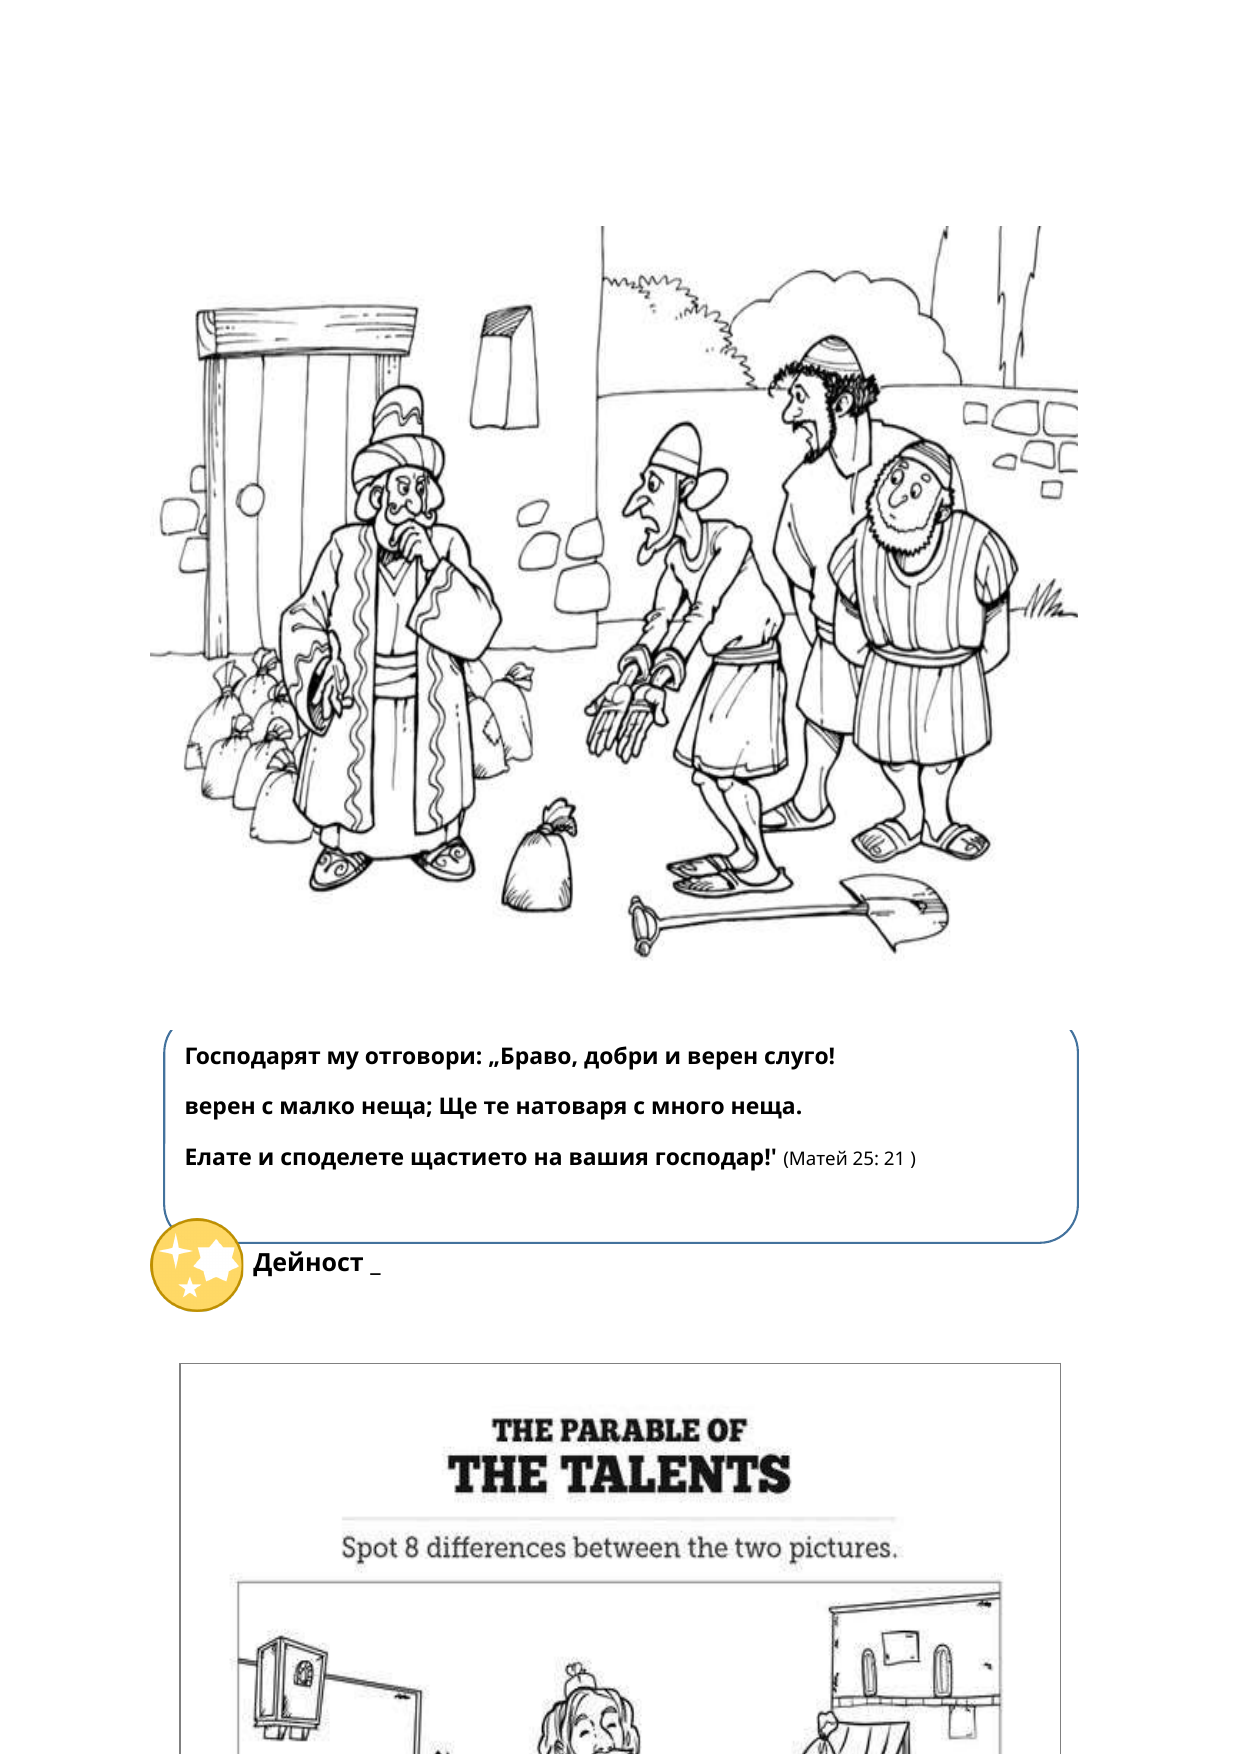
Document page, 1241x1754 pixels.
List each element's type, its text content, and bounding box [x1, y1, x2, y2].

text верен с малко неща; Ще те натоваря с много неща. [150, 1090, 1090, 1121]
picture [181, 1364, 1060, 1754]
text Господарят му отговори: „Браво, добри и верен слуго! [150, 1040, 1090, 1071]
text Дейност _ [244, 1244, 1090, 1278]
text Елате и споделете щастието на вашия господар!' (Матей 25: 21 ) [150, 1141, 1090, 1172]
picture [150, 1218, 244, 1312]
picture [150, 226, 1078, 1030]
